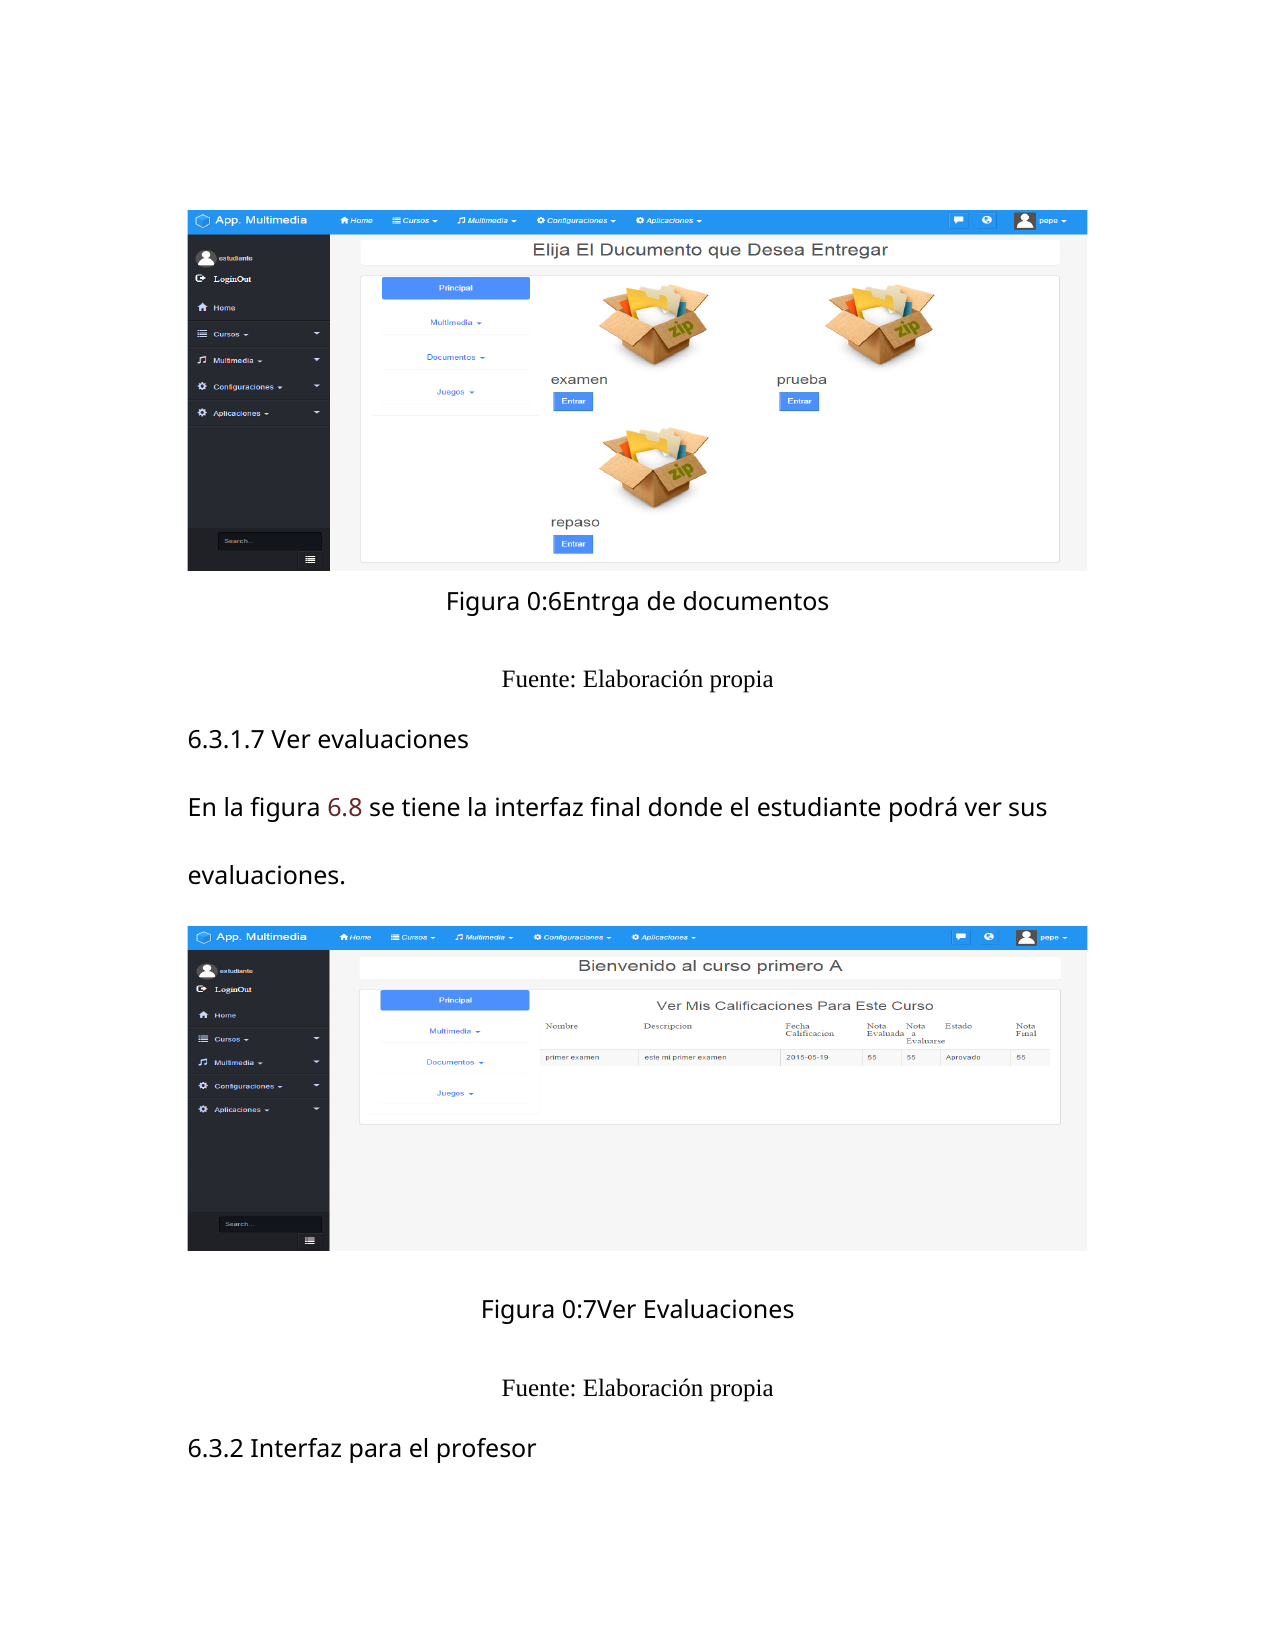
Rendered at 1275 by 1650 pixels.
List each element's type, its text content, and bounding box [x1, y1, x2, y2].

text Fuente: Elaboración propia [187, 1373, 1087, 1402]
text En la figura 6.8 se tiene la interfaz final donde el estudiante podrá ver sus evaluaciones. [187, 790, 1087, 892]
text 6.3.2 Interfaz para el profesor [187, 1430, 1087, 1464]
text Fuente: Elaboración propia [187, 664, 1087, 693]
text 6.3.1.7 Ver evaluaciones [187, 722, 1087, 756]
